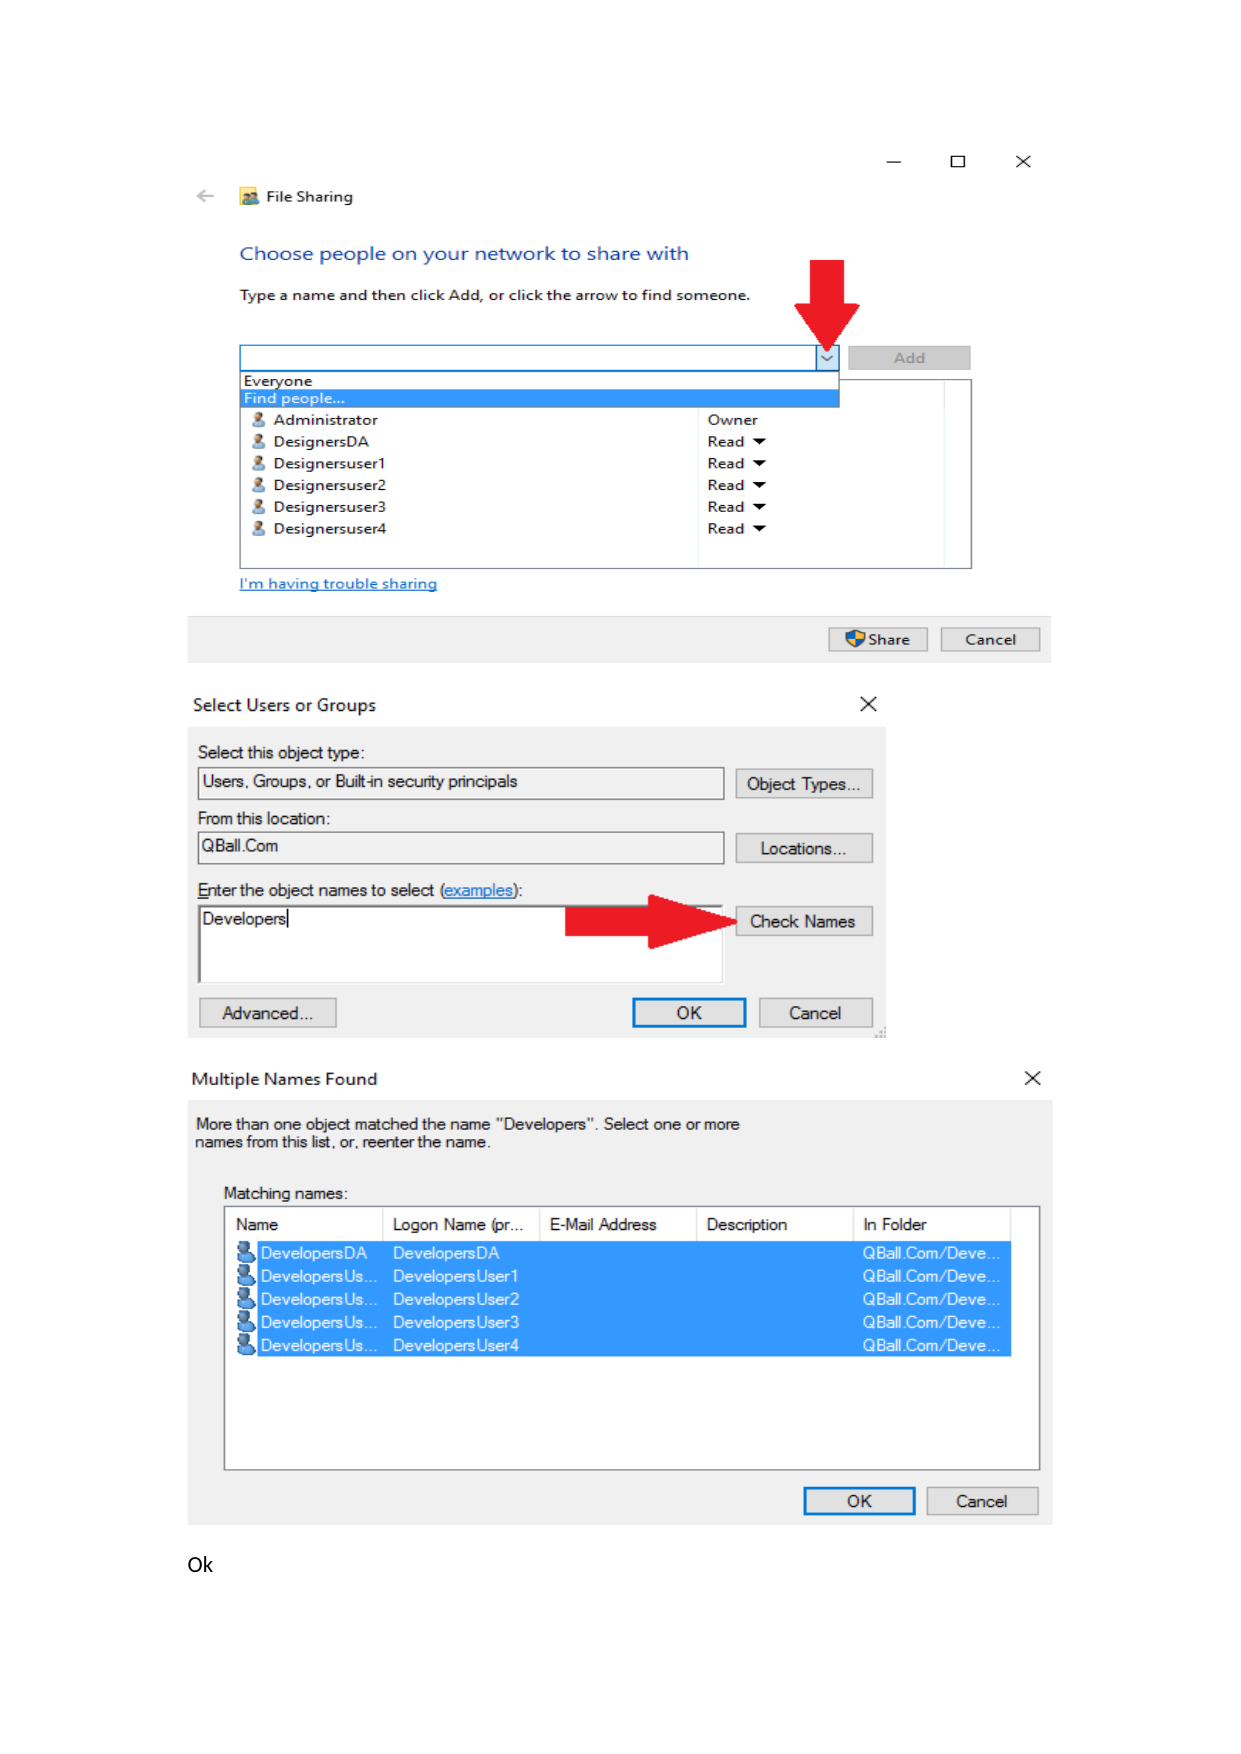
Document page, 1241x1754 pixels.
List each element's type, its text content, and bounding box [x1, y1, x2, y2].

text Ok [187, 1550, 1053, 1578]
picture [187, 150, 1052, 663]
picture [187, 1062, 1053, 1525]
picture [187, 687, 886, 1038]
